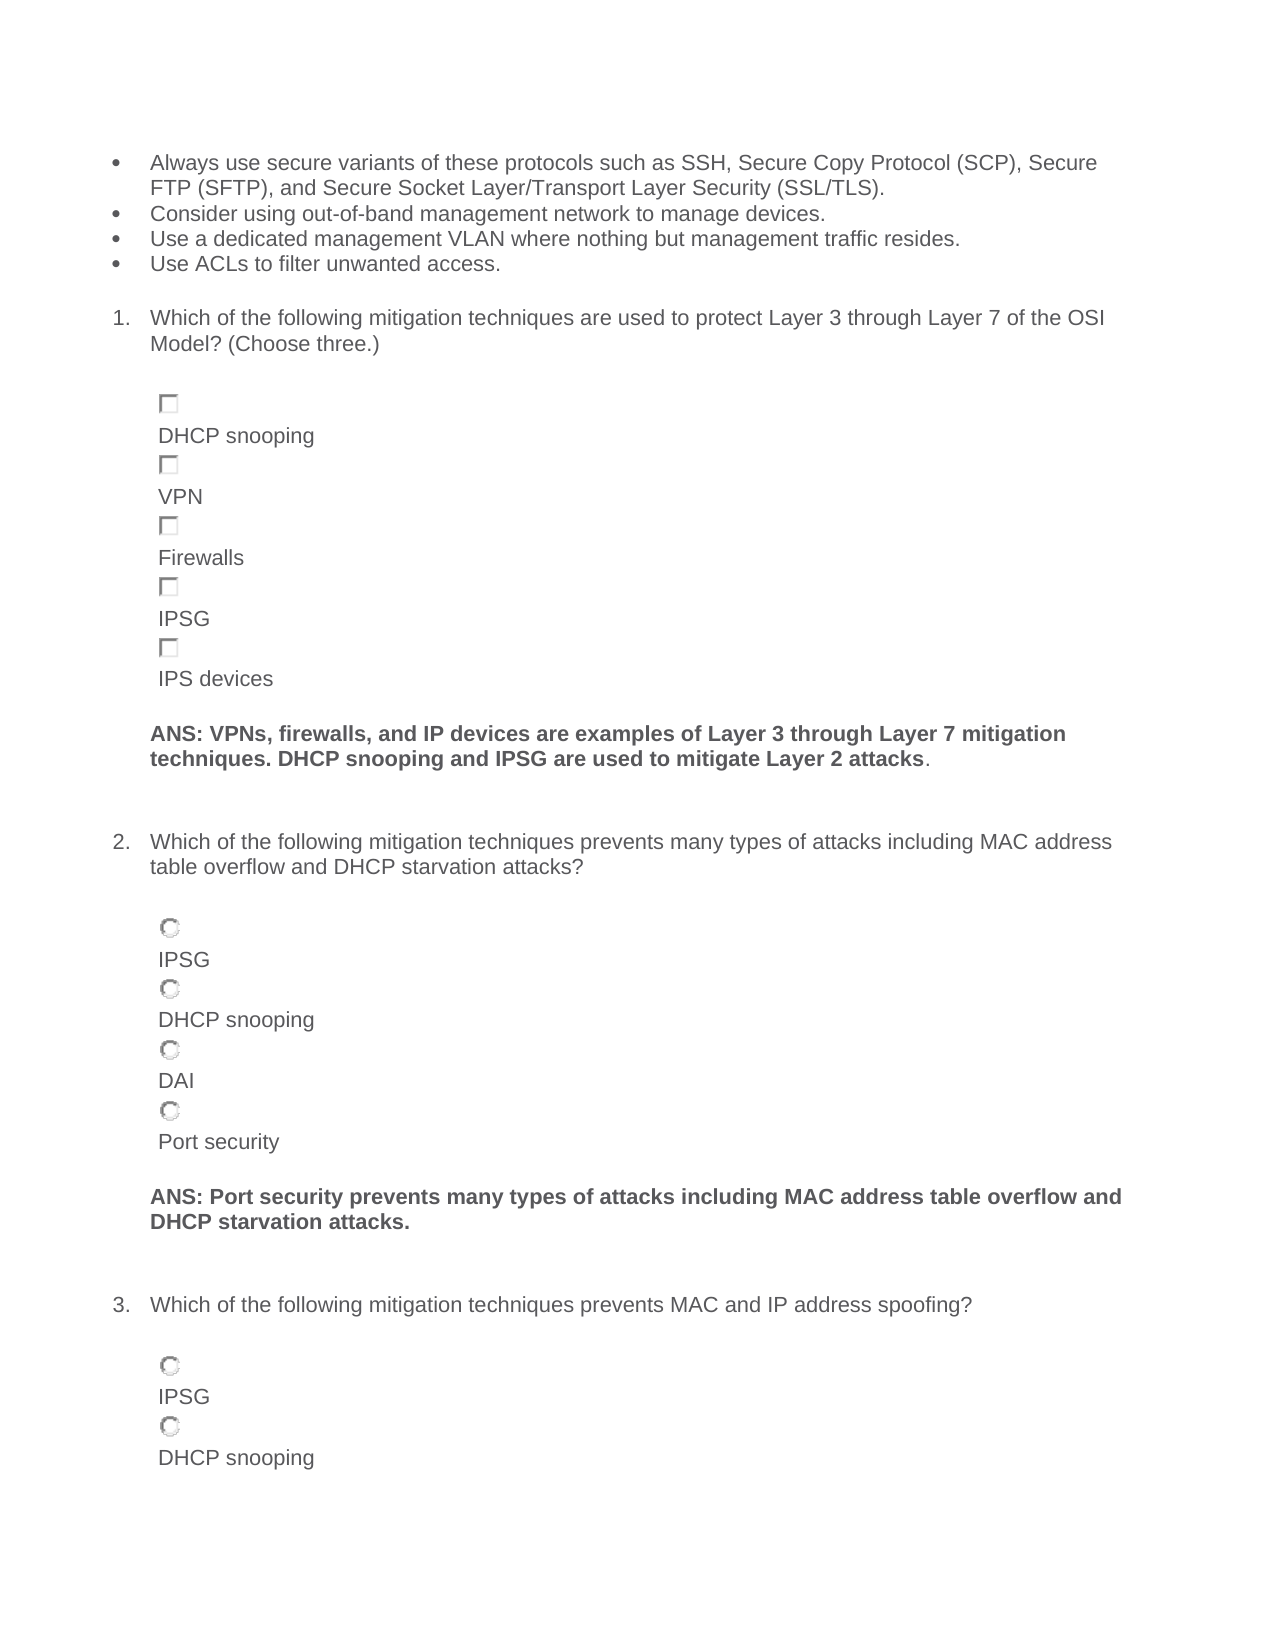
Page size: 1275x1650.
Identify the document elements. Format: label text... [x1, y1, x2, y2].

text ANS: VPNs, firewalls, and IP devices are examples of Layer 3 through Layer 7 mitigation techniques. DHCP snooping and IPSG are used to mitigate Layer 2 attacks. [150, 721, 1125, 771]
list Which of the following mitigation techniques prevents MAC and IP address spoofing? [112, 1292, 1125, 1317]
text IPSG [158, 946, 1125, 972]
text IPSG [158, 605, 1125, 631]
list Use ACLs to filter unwanted access. [112, 251, 1125, 276]
text DHCP snooping [158, 1007, 1125, 1033]
text Port security [158, 1129, 1125, 1154]
list Which of the following mitigation techniques prevents many types of attacks including MAC address table overflow and DHCP starvation attacks? [112, 829, 1125, 879]
text Firewalls [158, 544, 1125, 570]
text IPSG [158, 1384, 1125, 1409]
text VPN [158, 483, 1125, 509]
text ANS: Port security prevents many types of attacks including MAC address table overflow and DHCP starvation attacks. [150, 1184, 1125, 1234]
list Use a dedicated management VLAN where nothing but management traffic resides. [112, 226, 1125, 251]
text DHCP snooping [158, 1445, 1125, 1470]
text DHCP snooping [158, 423, 1125, 448]
text DAI [158, 1068, 1125, 1093]
list Which of the following mitigation techniques are used to protect Layer 3 through Layer 7 of the OSI Model? (Choose three.) [112, 305, 1125, 356]
list Always use secure variants of these protocols such as SSH, Secure Copy Protocol (SCP), Secure FTP (SFTP), and Secure Socket Layer/Transport Layer Security (SSL/TLS). [112, 150, 1125, 200]
text IPS devices [158, 666, 1125, 692]
list Consider using out-of-band management network to manage devices. [112, 200, 1125, 226]
